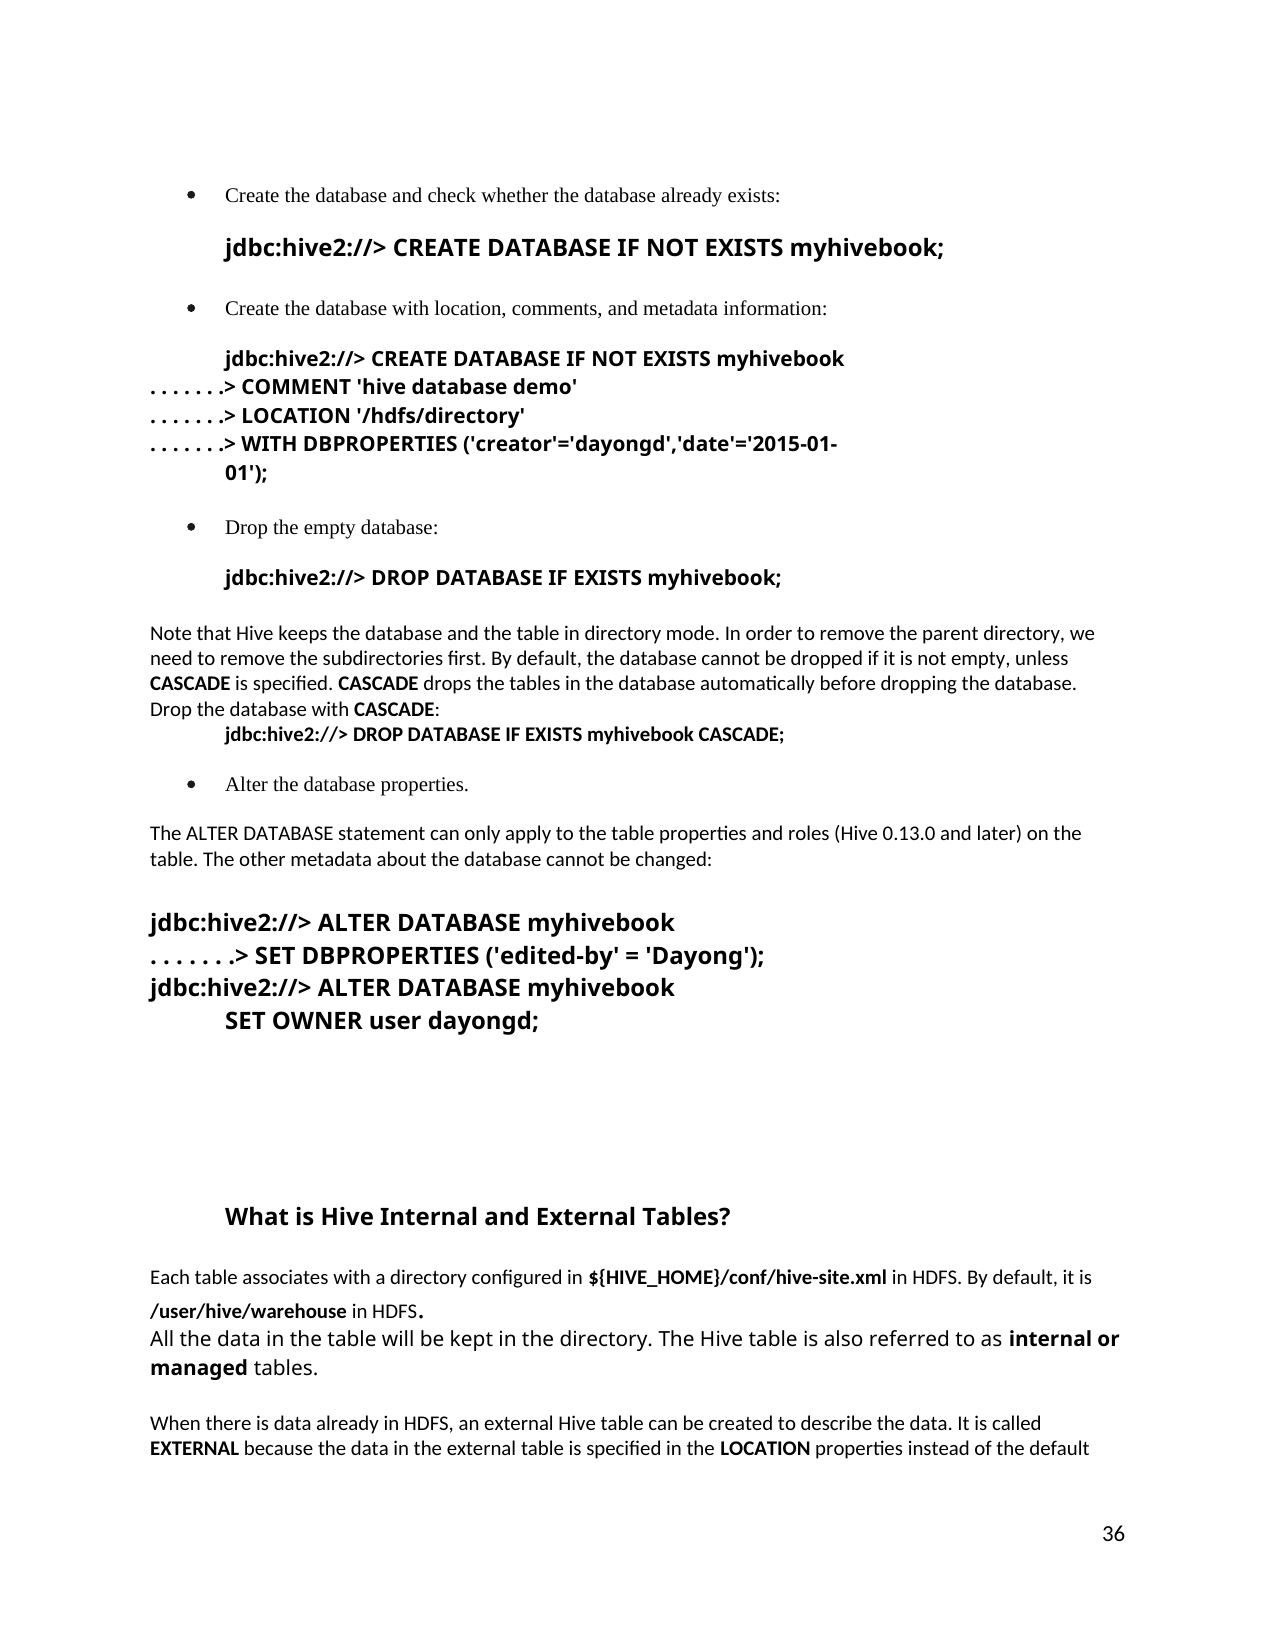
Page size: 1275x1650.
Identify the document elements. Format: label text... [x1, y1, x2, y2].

list Drop the empty database: [187, 515, 1125, 539]
list Create the database with location, comments, and metadata information: [187, 296, 1125, 320]
text . . . . . . .> WITH DBPROPERTIES ('creator'='dayongd','date'='2015-01- [150, 429, 1125, 458]
list Alter the database properties. [187, 772, 1125, 796]
list jdbc:hive2://> DROP DATABASE IF EXISTS myhivebook; [225, 563, 1125, 591]
text . . . . . . .> SET DBPROPERTIES ('edited-by' = 'Dayong'); [150, 938, 1125, 971]
list SET OWNER user dayongd; [225, 1004, 1125, 1036]
text jdbc:hive2://> CREATE DATABASE IF NOT EXISTS myhivebook [150, 344, 1125, 372]
text . . . . . . .> COMMENT 'hive database demo' [150, 372, 1125, 401]
text . . . . . . .> LOCATION '/hdfs/directory' [150, 401, 1125, 429]
text Each table associates with a directory configured in ${HIVE_HOME}/conf/hive-site.xml in HDFS. By default, it is /user/hive/warehouse in HDFS. [150, 1264, 1125, 1324]
text Note that Hive keeps the database and the table in directory mode. In order to remove the parent directory, we need to remove the subdirectories first. By default, the database cannot be dropped if it is not empty, unless CASCADE is specified. CASCADE drops the tables in the database automatically before dropping the database. [150, 620, 1125, 696]
list What is Hive Internal and External Tables? [225, 1199, 1125, 1232]
list 01'); [225, 458, 1125, 486]
text The ALTER DATABASE statement can only apply to the table properties and roles (Hive 0.13.0 and later) on the table. The other metadata about the database cannot be changed: [150, 820, 1125, 871]
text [150, 1410, 1125, 1461]
text All the data in the table will be kept in the directory. The Hive table is also referred to as internal or managed tables. [150, 1324, 1125, 1381]
text jdbc:hive2://> ALTER DATABASE myhivebook [150, 971, 1125, 1004]
text Drop the database with CASCADE: [150, 696, 1125, 721]
list jdbc:hive2://> CREATE DATABASE IF NOT EXISTS myhivebook; [225, 231, 1125, 263]
text jdbc:hive2://> ALTER DATABASE myhivebook [150, 906, 1125, 938]
list Create the database and check whether the database already exists: [187, 183, 1125, 207]
list jdbc:hive2://> DROP DATABASE IF EXISTS myhivebook CASCADE; [225, 721, 1125, 747]
